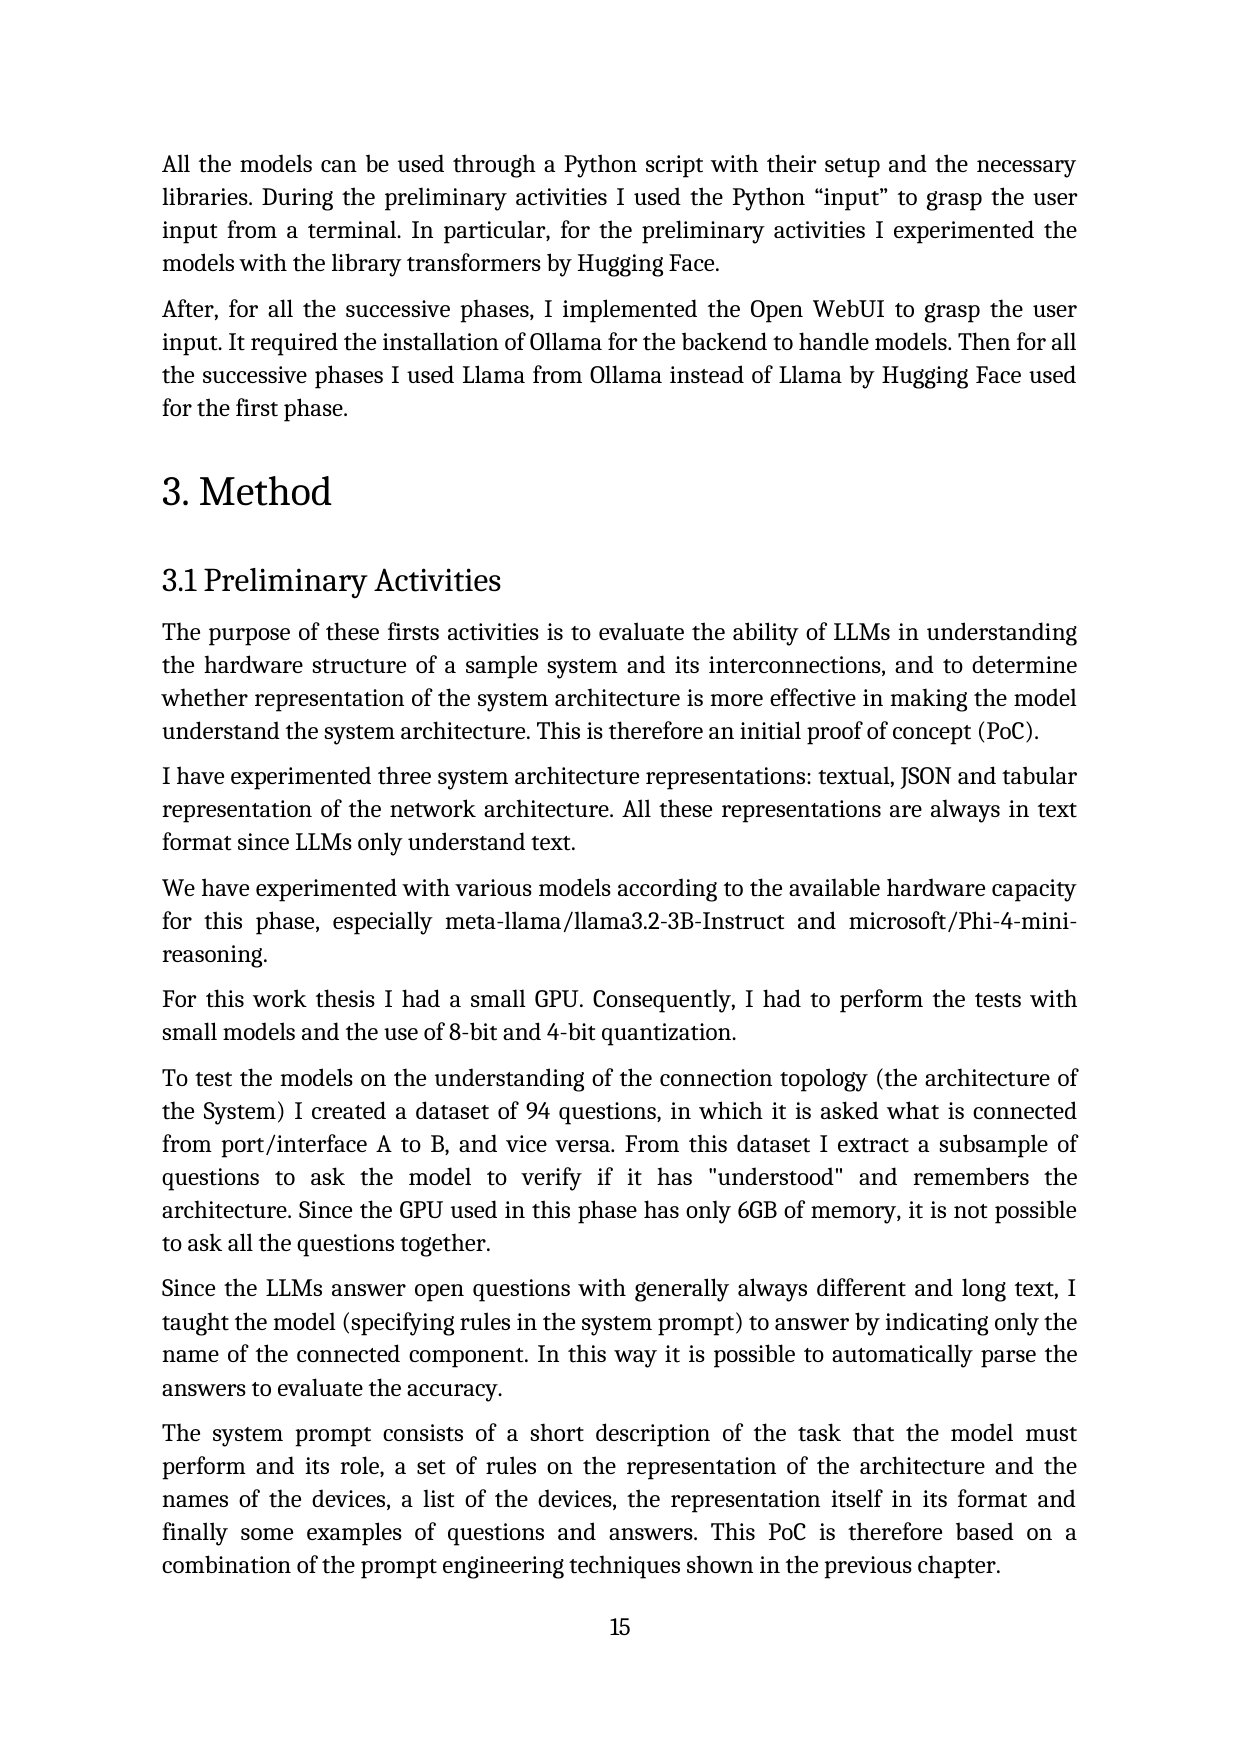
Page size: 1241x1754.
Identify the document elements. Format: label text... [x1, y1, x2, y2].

subtitle 3. Method [162, 468, 1078, 516]
text For this work thesis I had a small GPU. Consequently, I had to perform the tests with small models and the use of 8-bit and 4-bit quantization. [162, 985, 1078, 1047]
text The system prompt consists of a short description of the task that the model must perform and its role, a set of rules on the representation of the architecture and the names of the devices, a list of the devices, the representation itself in its format and finally some examples of questions and answers. This PoC is therefore based on a combination of the prompt engineering techniques shown in the previous chapter. [162, 1419, 1078, 1580]
text I have experimented three system architecture representations: textual, JSON and tabular representation of the network architecture. All these representations are always in text format since LLMs only understand text. [162, 762, 1078, 857]
text All the models can be used through a Python script with their setup and the necessary libraries. During the preliminary activities I used the Python “input” to grasp the user input from a terminal. In particular, for the preliminary activities I experimented the models with the library transformers by Hugging Face. [162, 150, 1078, 278]
text To test the models on the understanding of the connection topology (the architecture of the System) I created a dataset of 94 questions, in which it is asked what is connected from port/interface A to B, and vice versa. From this dataset I extract a subsample of questions to ask the model to verify if it has "understood" and remembers the architecture. Since the GPU used in this phase has only 6GB of memory, it is not possible to ask all the questions together. [162, 1064, 1078, 1258]
text We have experimented with various models according to the available hardware capacity for this phase, especially meta-llama/llama3.2-3B-Instruct and microsoft/Phi-4-mini-reasoning. [162, 874, 1078, 968]
text The purpose of these firsts activities is to evaluate the ability of LLMs in understanding the hardware structure of a sample system and its interconnections, and to determine whether representation of the system architecture is more effective in making the model understand the system architecture. This is therefore an initial proof of concept (PoC). [162, 617, 1078, 745]
text After, for all the successive phases, I implemented the Open WebUI to grasp the user input. It required the installation of Ollama for the backend to handle models. Then for all the successive phases I used Llama from Ollama instead of Llama by Hugging Face used for the first phase. [162, 294, 1078, 422]
text Since the LLMs answer open questions with generally always different and long text, I taught the model (specifying rules in the system prompt) to answer by indicating only the name of the connected component. In this way it is possible to automatically parse the answers to evaluate the accuracy. [162, 1274, 1078, 1402]
subtitle 3.1 Preliminary Activities [162, 561, 1078, 599]
